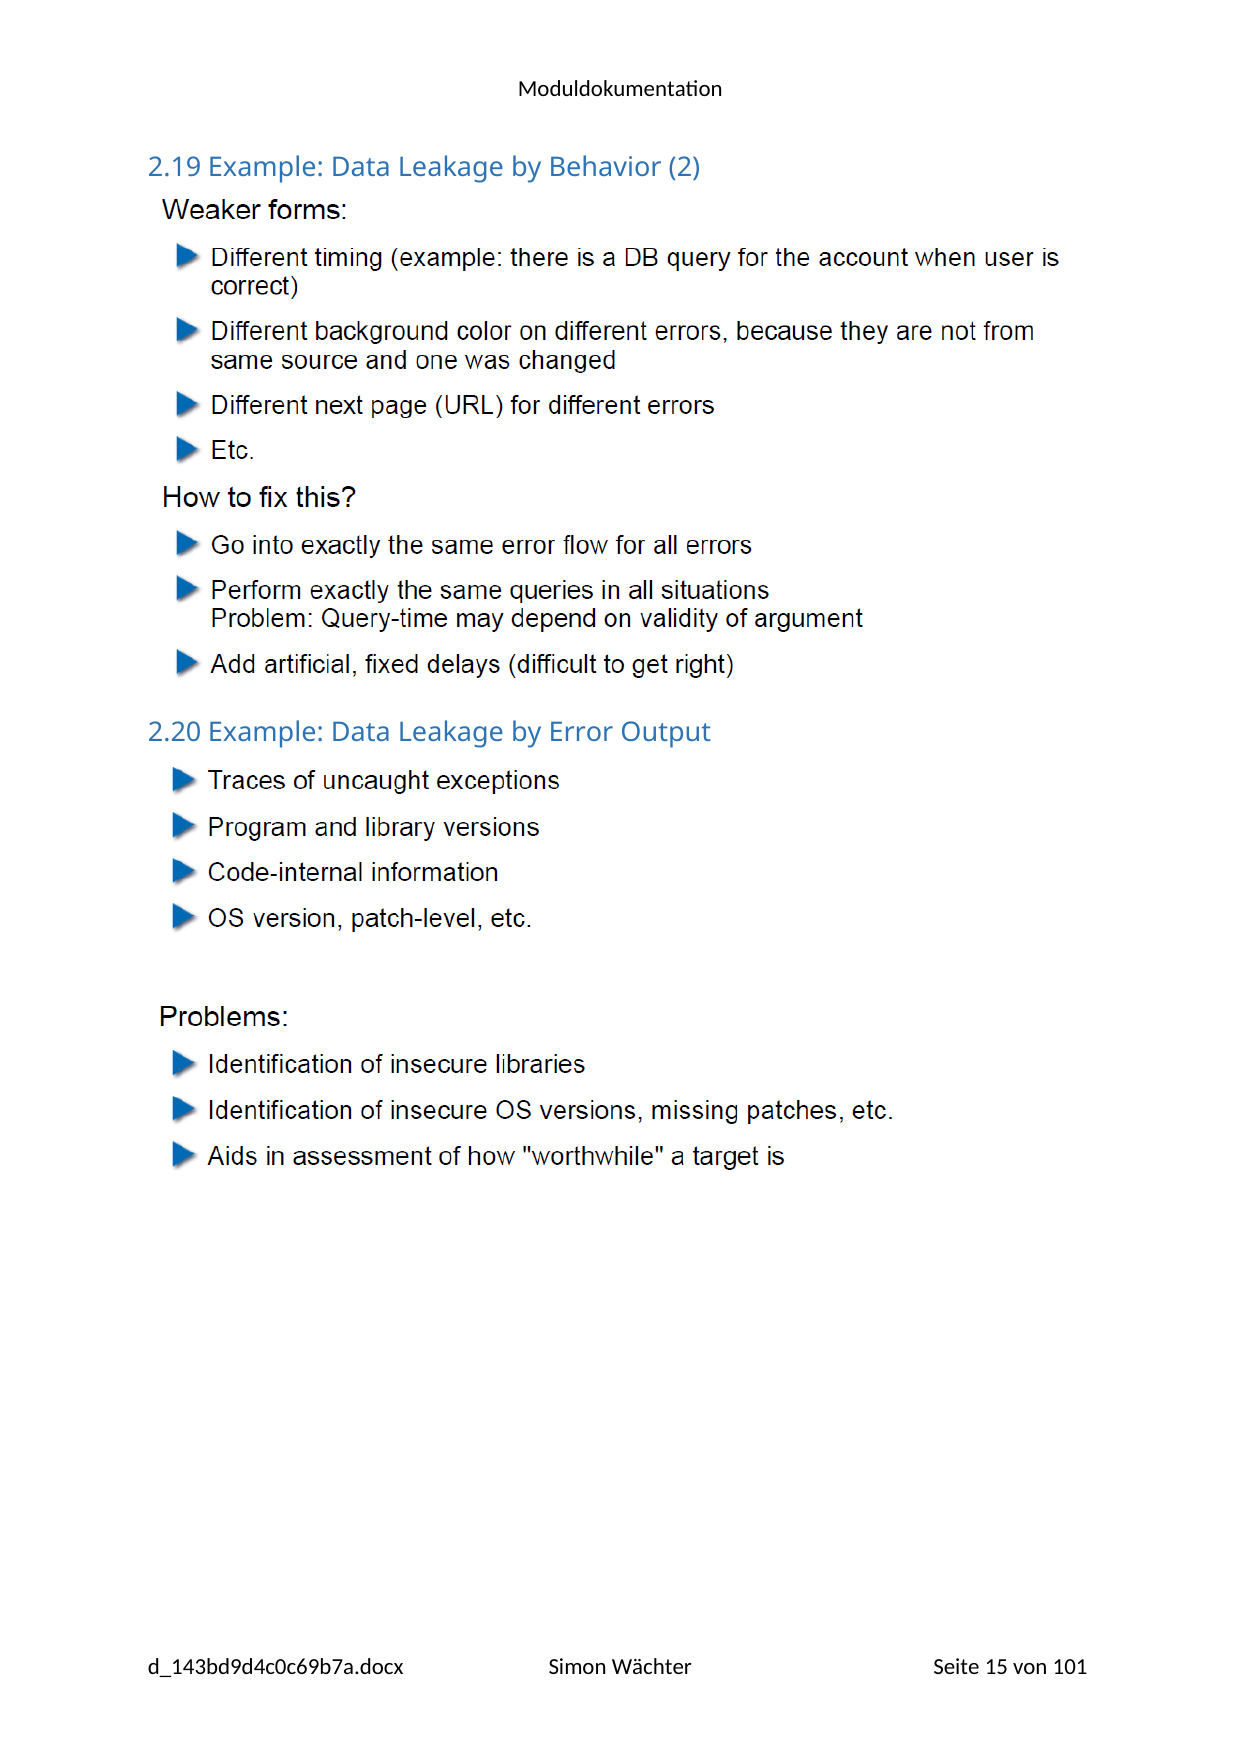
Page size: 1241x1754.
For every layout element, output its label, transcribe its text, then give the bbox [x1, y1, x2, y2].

picture [147, 751, 1093, 1189]
picture [147, 187, 1093, 694]
subtitle Example: Data Leakage by Behavior (2) [148, 148, 1093, 184]
subtitle Example: Data Leakage by Error Output [148, 712, 1093, 749]
